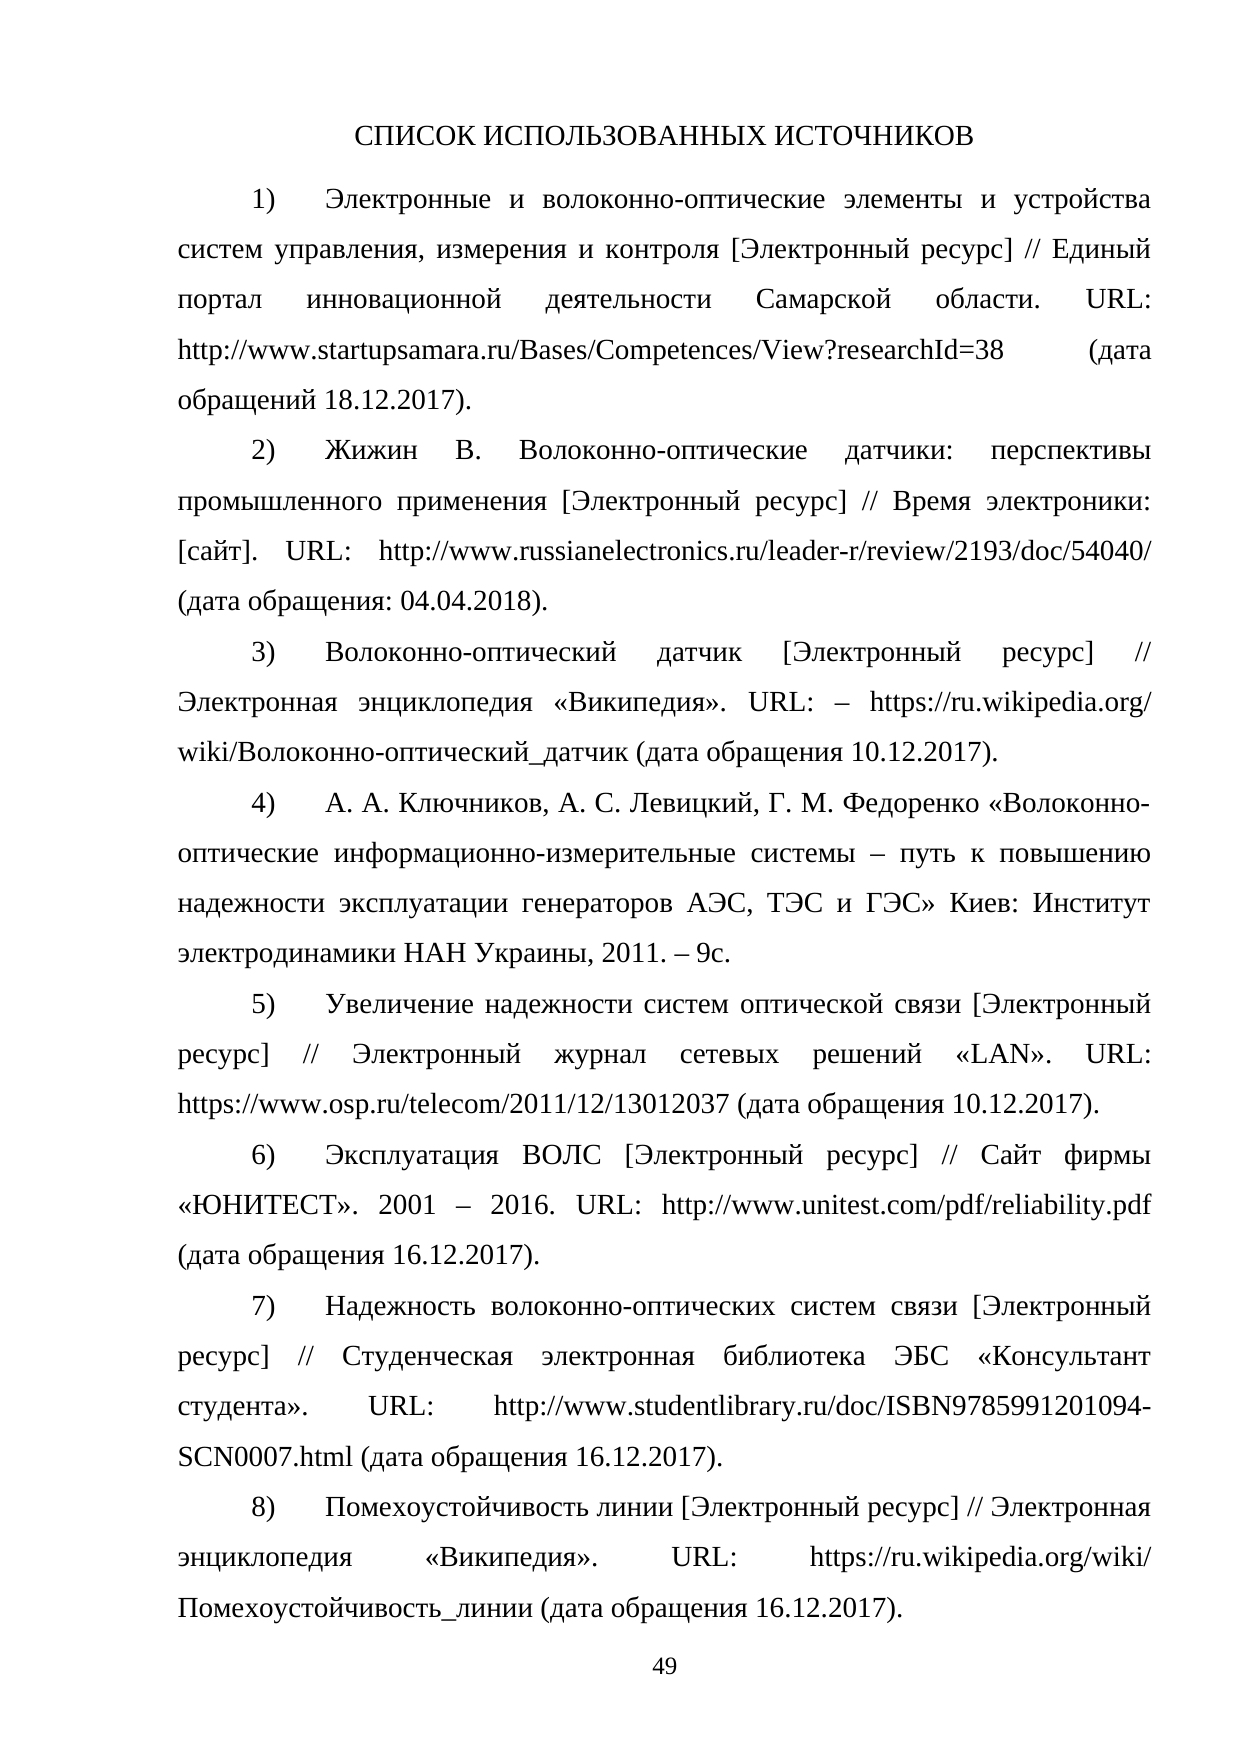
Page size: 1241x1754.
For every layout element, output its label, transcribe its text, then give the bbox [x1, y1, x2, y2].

text Список использованных источников [177, 118, 1152, 152]
list Надежность волоконно-оптических систем связи [Электронный ресурс] // Студенческая электронная библиотека ЭБС «Консультант студента». URL: http://www.studentlibrary.ru/doc/ISBN9785991201094-SCN0007.html (дата обращения 16.12.2017). [177, 1288, 1152, 1472]
list Увеличение надежности систем оптической связи [Электронный ресурс] // Электронный журнал сетевых решений «LAN». URL: https://www.osp.ru/telecom/2011/12/13012037 (дата обращения 10.12.2017). [177, 986, 1152, 1120]
list Эксплуатация ВОЛС [Электронный ресурс] // Сайт фирмы «ЮНИТЕСТ». 2001 ‒ 2016. URL: http://www.unitest.com/pdf/reliability.pdf (дата обращения 16.12.2017). [177, 1137, 1152, 1271]
list А. А. Ключников, А. С. Левицкий, Г. М. Федоренко «Волоконно-оптические информационно-измерительные системы – путь к повышению надежности эксплуатации генераторов АЭС, ТЭС и ГЭС» Киев: Институт электродинамики НАН Украины, 2011. ‒ 9с. [177, 785, 1152, 969]
list Электронные и волоконно-оптические элементы и устройства систем управления, измерения и контроля [Электронный ресурс] // Единый портал инновационной деятельности Самарской области. URL: http://www.startupsamara.ru/Bases/Competences/View?researchId=38 (дата обращений 18.12.2017). [177, 181, 1152, 416]
list Волоконно-оптический датчик [Электронный ресурс] // Электронная энциклопедия «Википедия». URL: – https://ru.wikipedia.org/ wiki/Волоконно-оптический_датчик (дата обращения 10.12.2017). [177, 634, 1152, 768]
list Жижин В. Волоконно-оптические датчики: перспективы промышленного применения [Электронный ресурс] // Время электроники: [сайт]. URL: http://www.russianelectronics.ru/leader-r/review/2193/doc/54040/ (дата обращения: 04.04.2018). [177, 432, 1152, 617]
list Помехоустойчивость линии [Электронный ресурс] // Электронная энциклопедия «Википедия». URL: https://ru.wikipedia.org/wiki/ Помехоустойчивость_линии (дата обращения 16.12.2017). [177, 1489, 1152, 1623]
